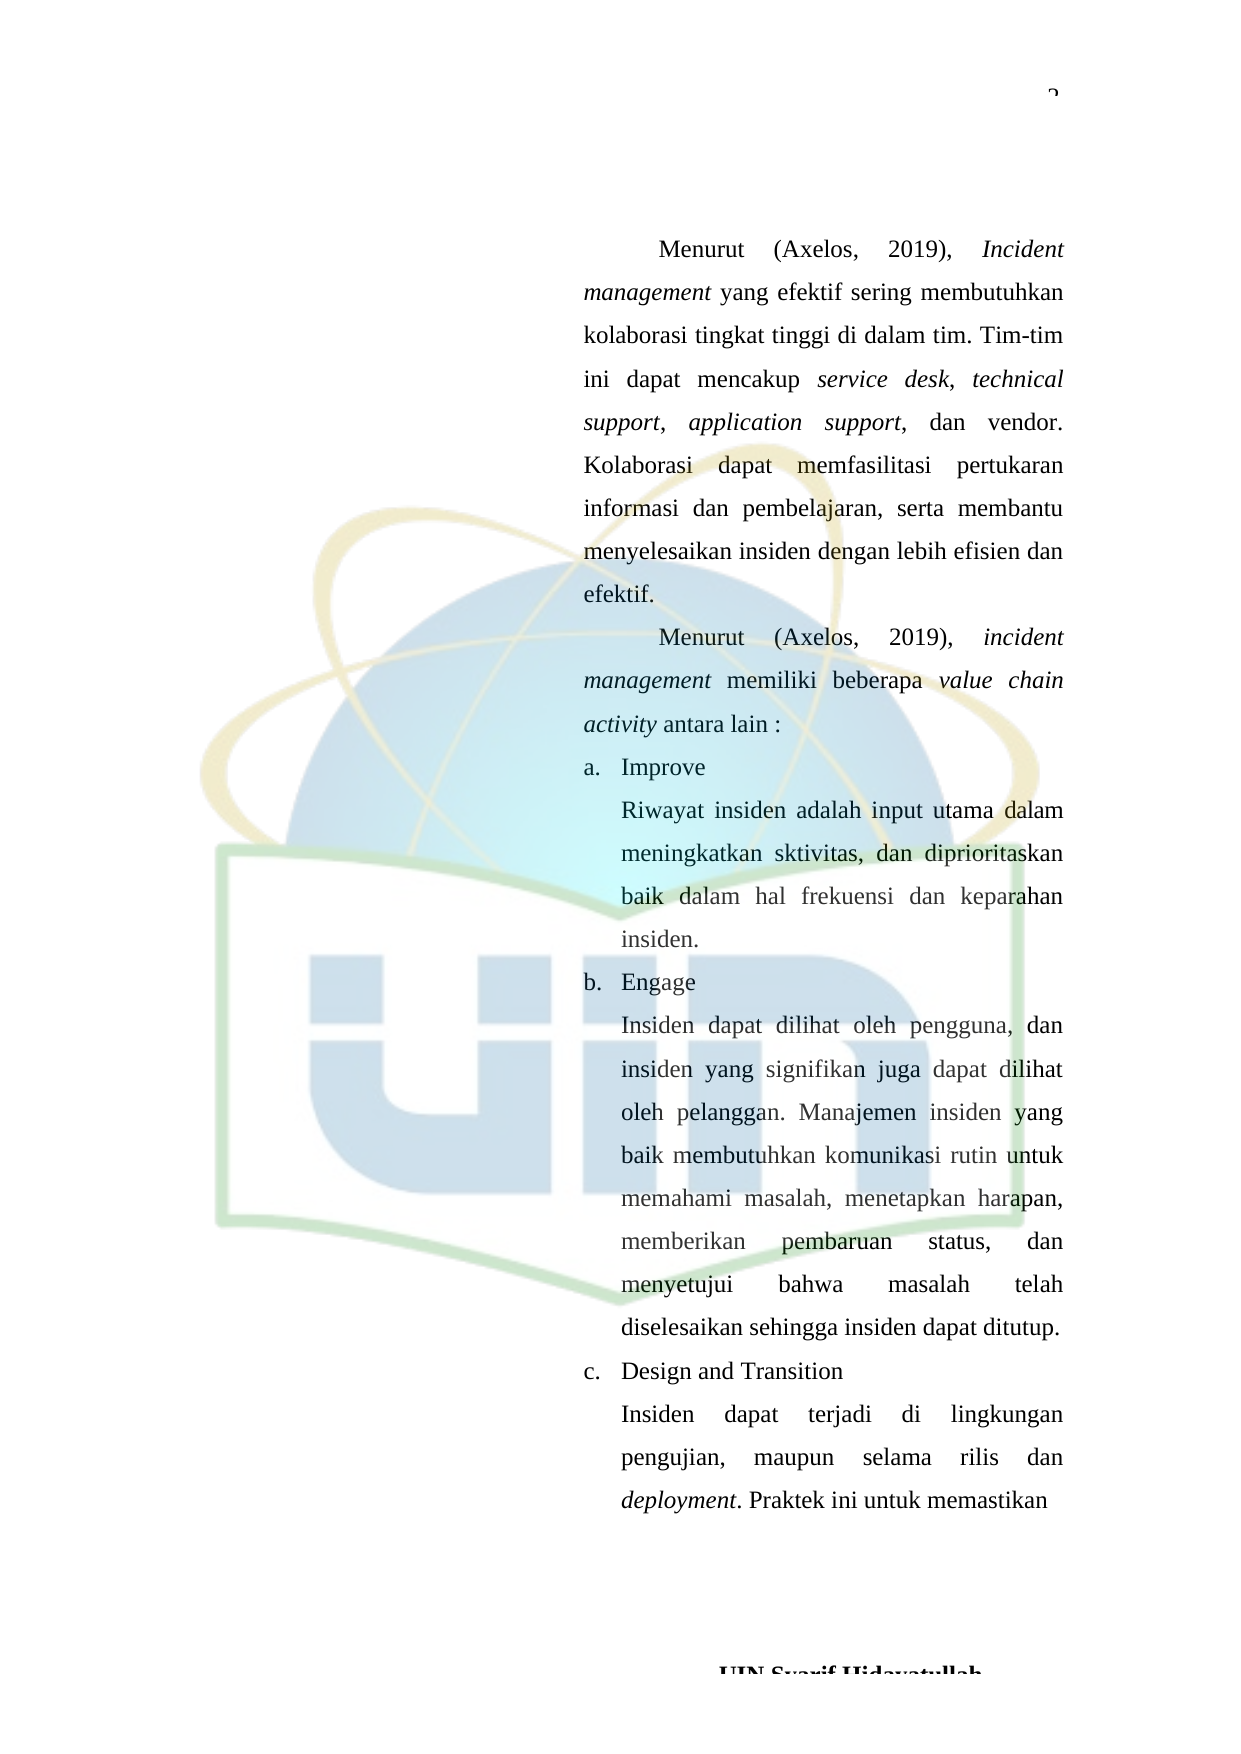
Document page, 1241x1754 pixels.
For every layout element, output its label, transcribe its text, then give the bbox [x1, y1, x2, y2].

list Design and Transition [583, 1356, 1240, 1384]
text Menurut (Axelos, 2019), Incident management yang efektif sering membutuhkan kolaborasi tingkat tinggi di dalam tim. Tim-tim ini dapat mencakup service desk, technical support, application support, dan vendor. Kolaborasi dapat memfasilitasi pertukaran informasi dan pembelajaran, serta membantu menyelesaikan insiden dengan lebih efisien dan efektif. [583, 234, 1064, 435]
picture [0, 435, 1241, 1316]
text Insiden dapat terjadi di lingkungan pengujian, maupun selama rilis dan deployment. Praktek ini untuk memastikan [621, 1399, 1063, 1514]
